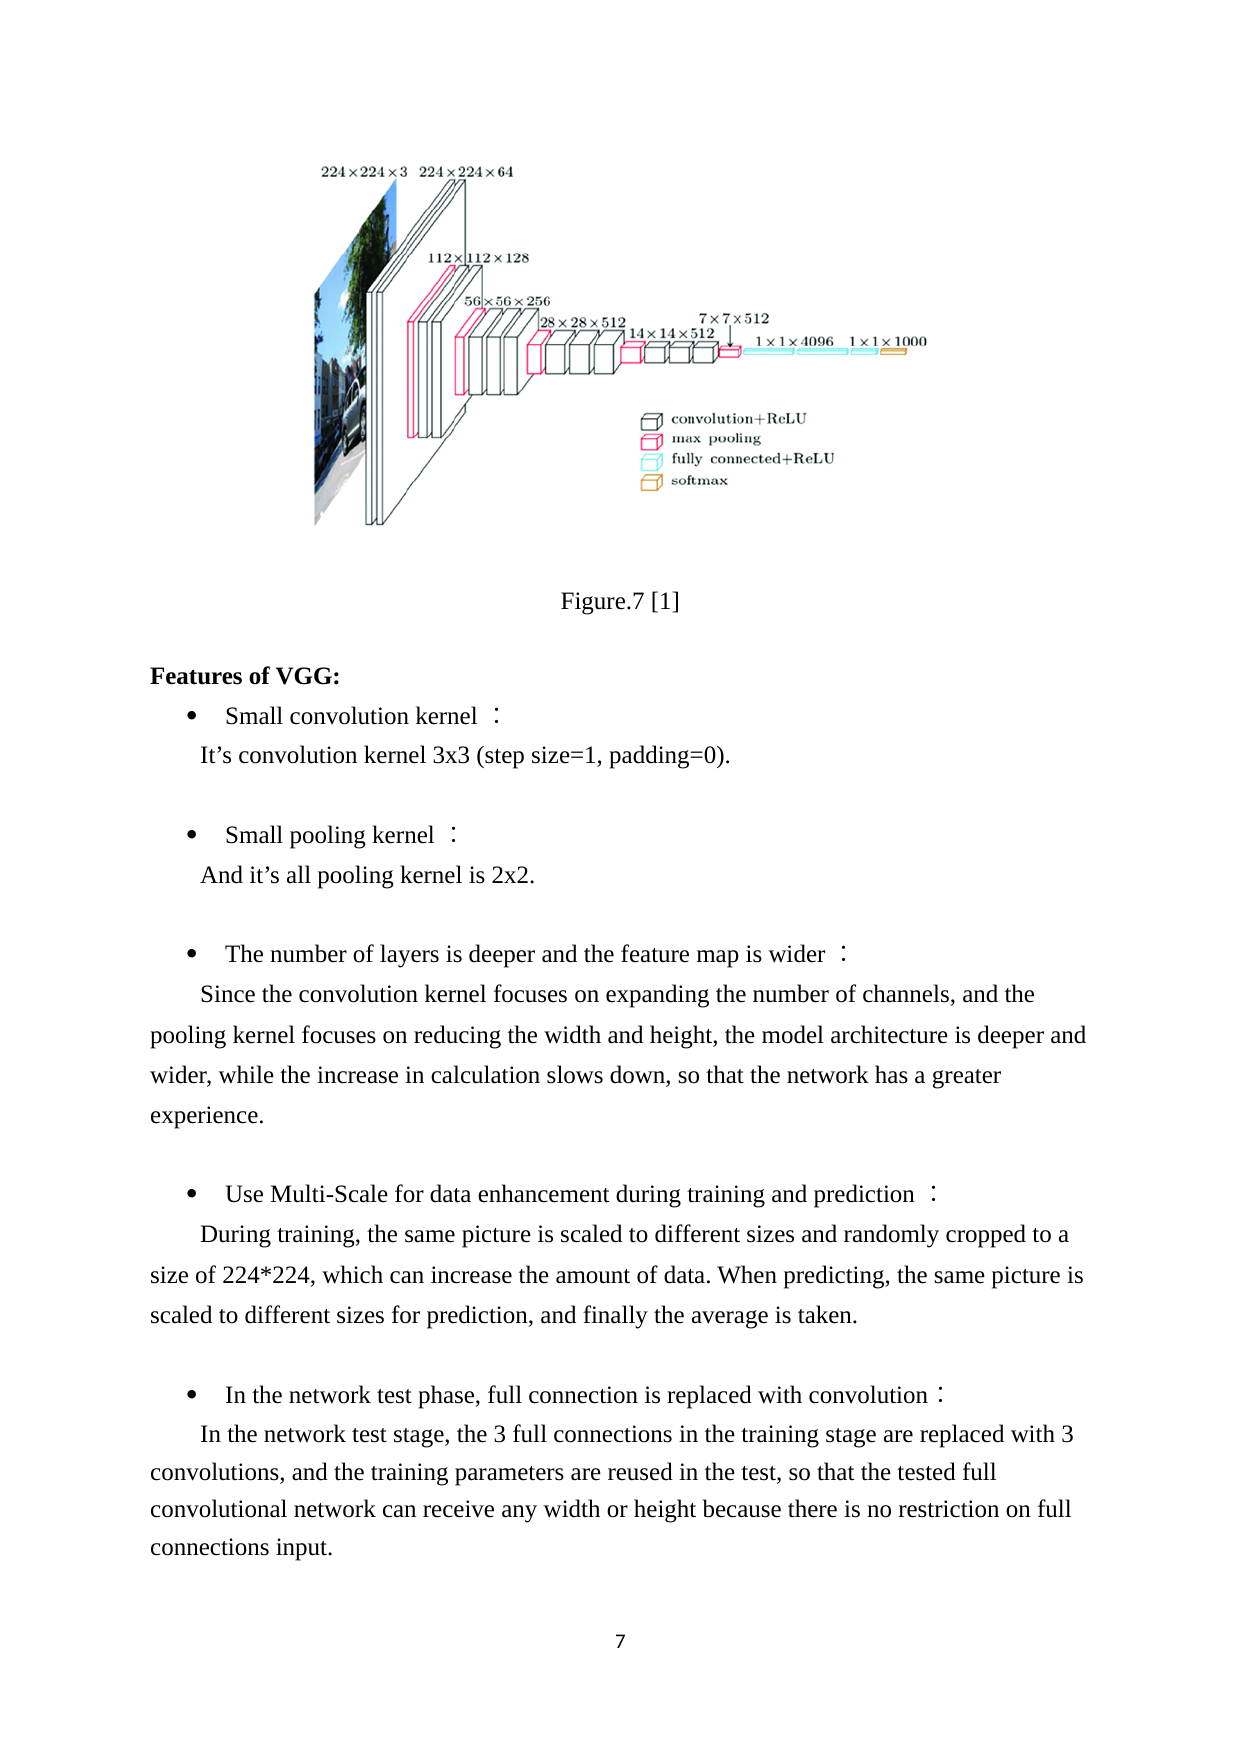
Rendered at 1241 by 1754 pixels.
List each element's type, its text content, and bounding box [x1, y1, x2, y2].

list Small convolution kernel ： [187, 696, 1090, 734]
list In the network test phase, full connection is replaced with convolution： [187, 1375, 1090, 1413]
list The number of layers is deeper and the feature map is wider ： [187, 935, 1090, 973]
text During training, the same picture is scaled to different sizes and randomly cropped to a size of 224*224, which can increase the amount of data. When predicting, the same picture is scaled to different sizes for prediction, and finally the average is taken. [150, 1215, 1090, 1333]
text And it’s all pooling kernel is 2x2. [150, 856, 1090, 893]
text It’s convolution kernel 3x3 (step size=1, padding=0). [150, 736, 1090, 774]
text In the network test stage, the 3 full connections in the training stage are replaced with 3 convolutions, and the training parameters are reused in the test, so that the tested full convolutional network can receive any width or height because there is no restriction on full connections input. [150, 1415, 1090, 1565]
text Figure.7 [1] [150, 582, 1090, 619]
picture [312, 164, 928, 527]
text Features of VGG: [150, 657, 1090, 694]
text experience. [150, 1096, 1090, 1133]
text Since the convolution kernel focuses on expanding the number of channels, and the pooling kernel focuses on reducing the width and height, the model architecture is deeper and wider, while the increase in calculation slows down, so that the network has a greater [150, 975, 1090, 1093]
list Use Multi-Scale for data enhancement during training and prediction ： [187, 1175, 1090, 1213]
list Small pooling kernel ： [187, 816, 1090, 853]
